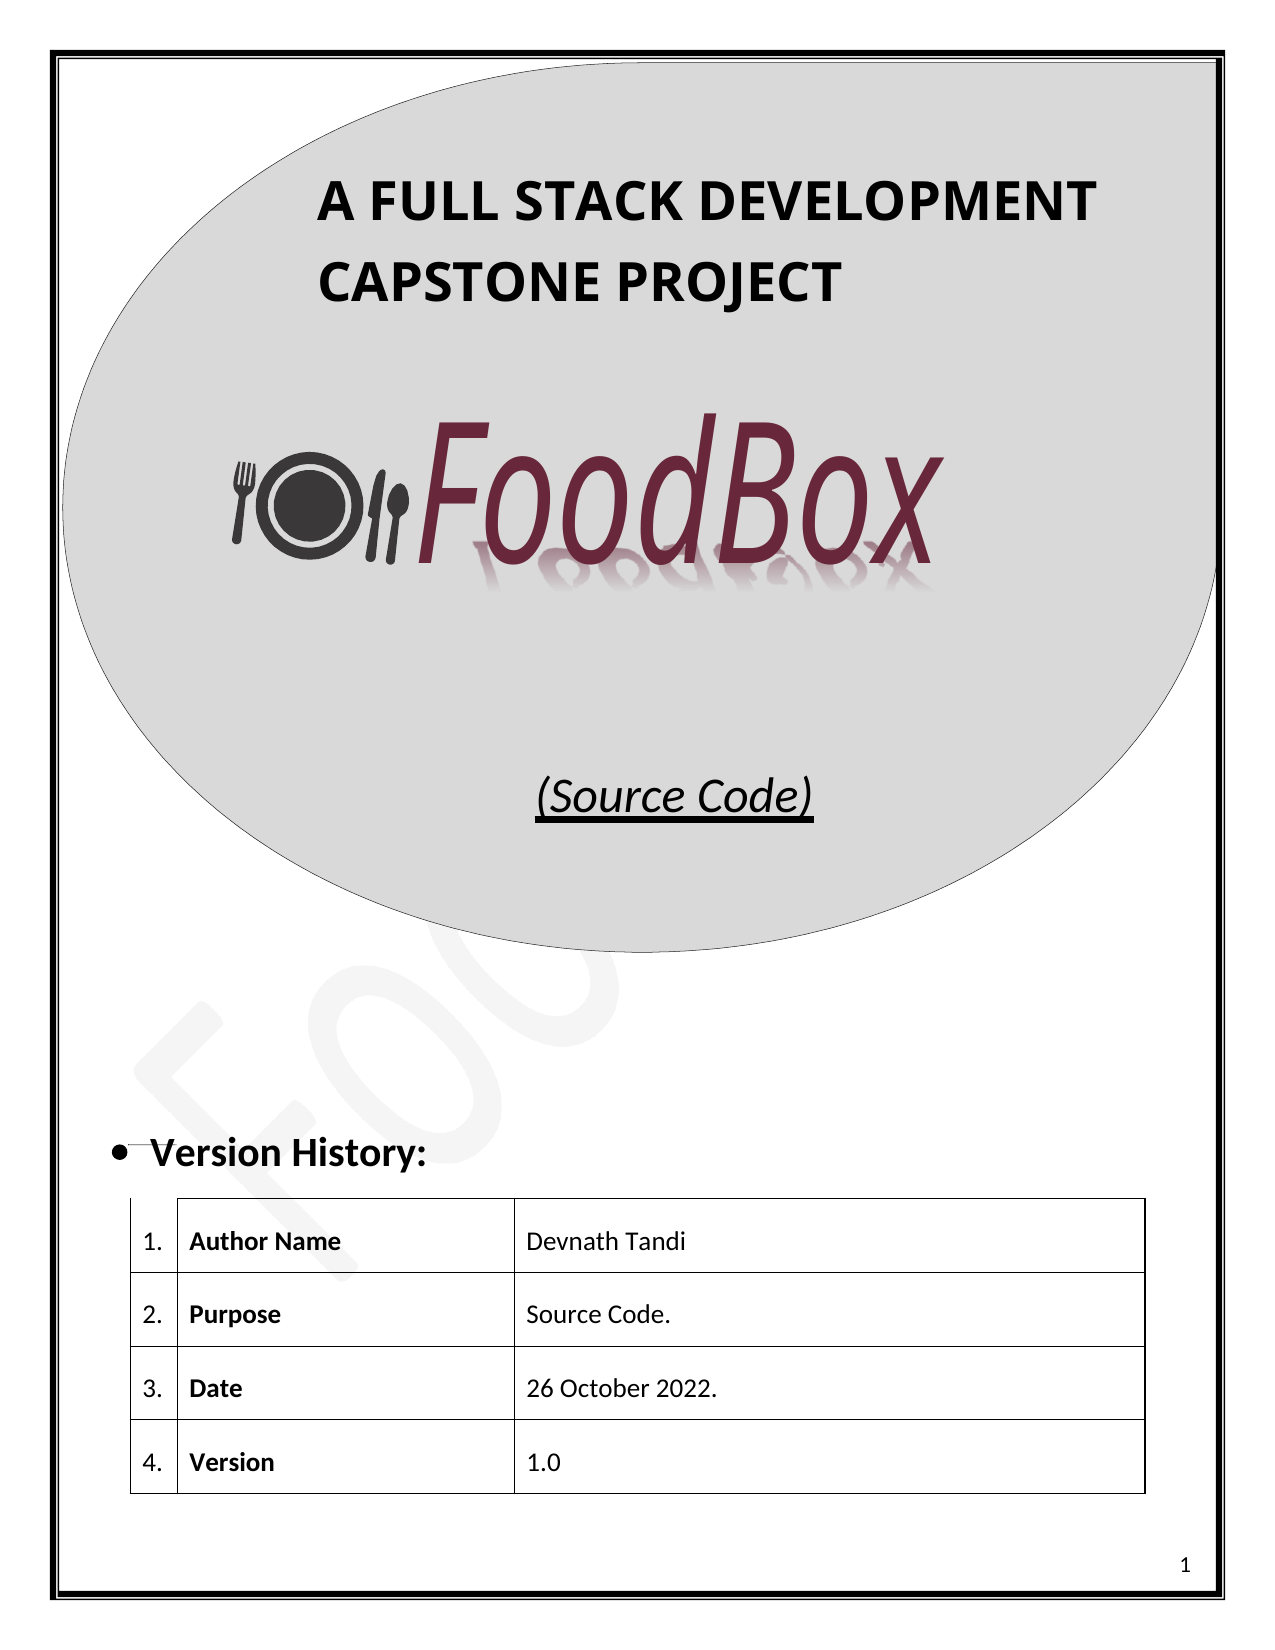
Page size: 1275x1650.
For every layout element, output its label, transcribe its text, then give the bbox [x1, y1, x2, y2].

picture [348, 539, 1029, 735]
text A FULL STACK DEVELOPMENT CAPSTONE PROJECT [317, 163, 1152, 317]
list Version History: [112, 1126, 1196, 1177]
title FoodBox [393, 353, 983, 621]
table_cell 3. [131, 1347, 177, 1419]
table_cell Purpose [178, 1273, 514, 1346]
table_cell 1.0 [515, 1420, 1144, 1493]
table_header Author Name [178, 1199, 514, 1272]
table_header Devnath Tandi [515, 1199, 1144, 1272]
table_cell 26 October 2022. [515, 1347, 1144, 1419]
picture [128, 1177, 1102, 1282]
picture [128, 715, 1102, 1126]
table_cell Source Code. [515, 1273, 1144, 1346]
text (Source Code) [393, 764, 959, 825]
table_cell 4. [131, 1420, 177, 1493]
table_cell Date [178, 1347, 514, 1419]
table_cell Version [178, 1420, 514, 1493]
table_header 1. [131, 1198, 177, 1272]
table_cell 2. [131, 1273, 177, 1346]
